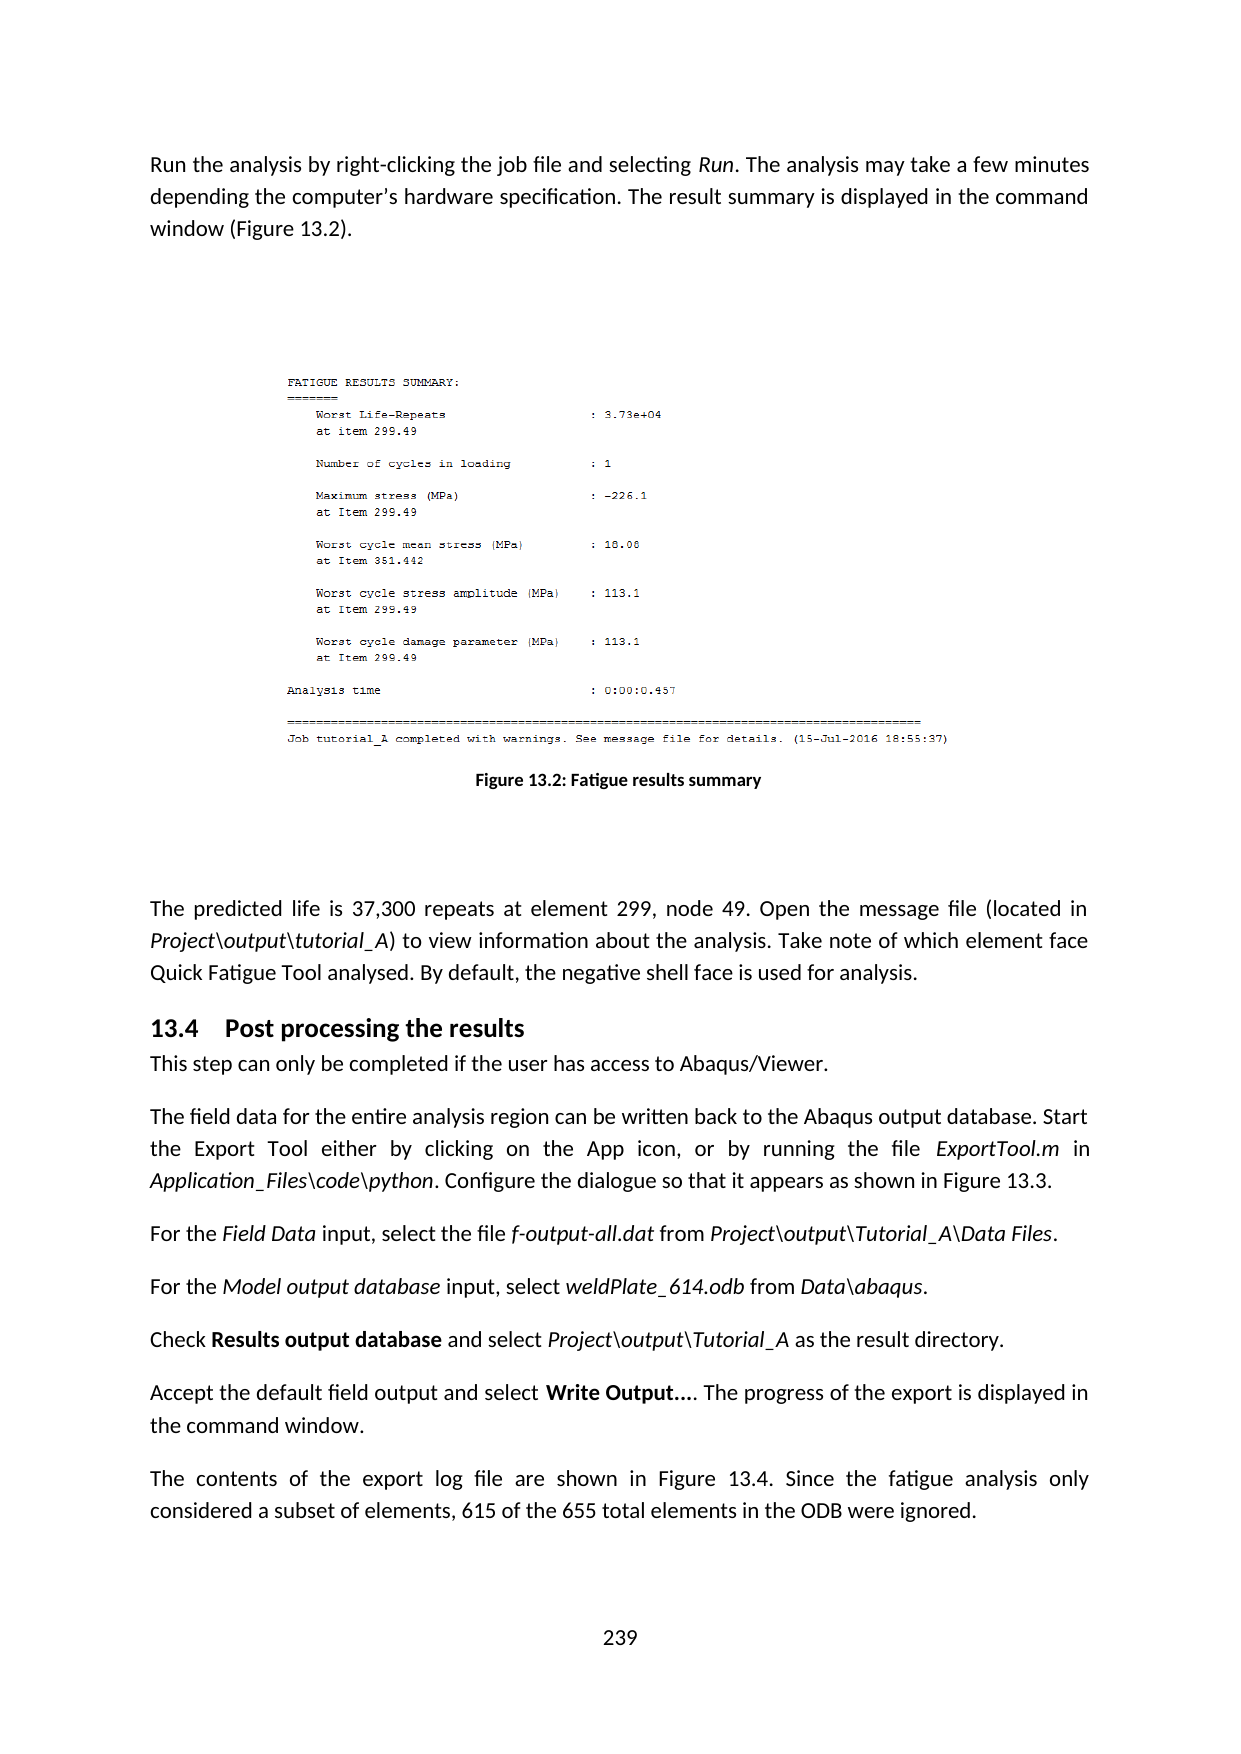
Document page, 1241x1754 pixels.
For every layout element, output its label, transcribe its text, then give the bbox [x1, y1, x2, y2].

subtitle 13.4 Post processing the results [150, 1011, 1090, 1044]
picture [286, 373, 953, 751]
text The field data for the entire analysis region can be written back to the Abaqus output database. Start the Export Tool either by clicking on the App icon, or by running the file ExportTool.m in Application_Files\code\python. Configure the dialogue so that it appears as shown in Figure 13.3. [150, 1102, 1090, 1194]
text The predicted life is 37,300 repeats at element 299, node 49. Open the message file (located in Project\output\tutorial_A) to view information about the analysis. Take note of which element face Quick Fatigue Tool analysed. By default, the negative shell face is used for analysis. [150, 894, 1090, 986]
text For the Model output database input, select weldPlate_614.odb from Data\abaqus. [150, 1272, 1090, 1301]
text This step can only be completed if the user has access to Abaqus/Viewer. [150, 1049, 1090, 1077]
text Check Results output database and select Project\output\Tutorial_A as the result directory. [150, 1326, 1090, 1353]
text Run the analysis by right-clicking the job file and selecting Run. The analysis may take a few minutes depending the computer’s hardware specification. The result summary is displayed in the command window (Figure 13.2). [150, 150, 1090, 242]
text For the Field Data input, select the file f-output-all.dat from Project\output\Tutorial_A\Data Files. [150, 1219, 1090, 1247]
text Accept the default field output and select Write Output.... The progress of the export is displayed in the command window. [150, 1378, 1090, 1439]
text The contents of the export log file are shown in Figure 13.4. Since the fatigue analysis only considered a subset of elements, 615 of the 655 total elements in the ODB were ignored. [150, 1464, 1090, 1524]
